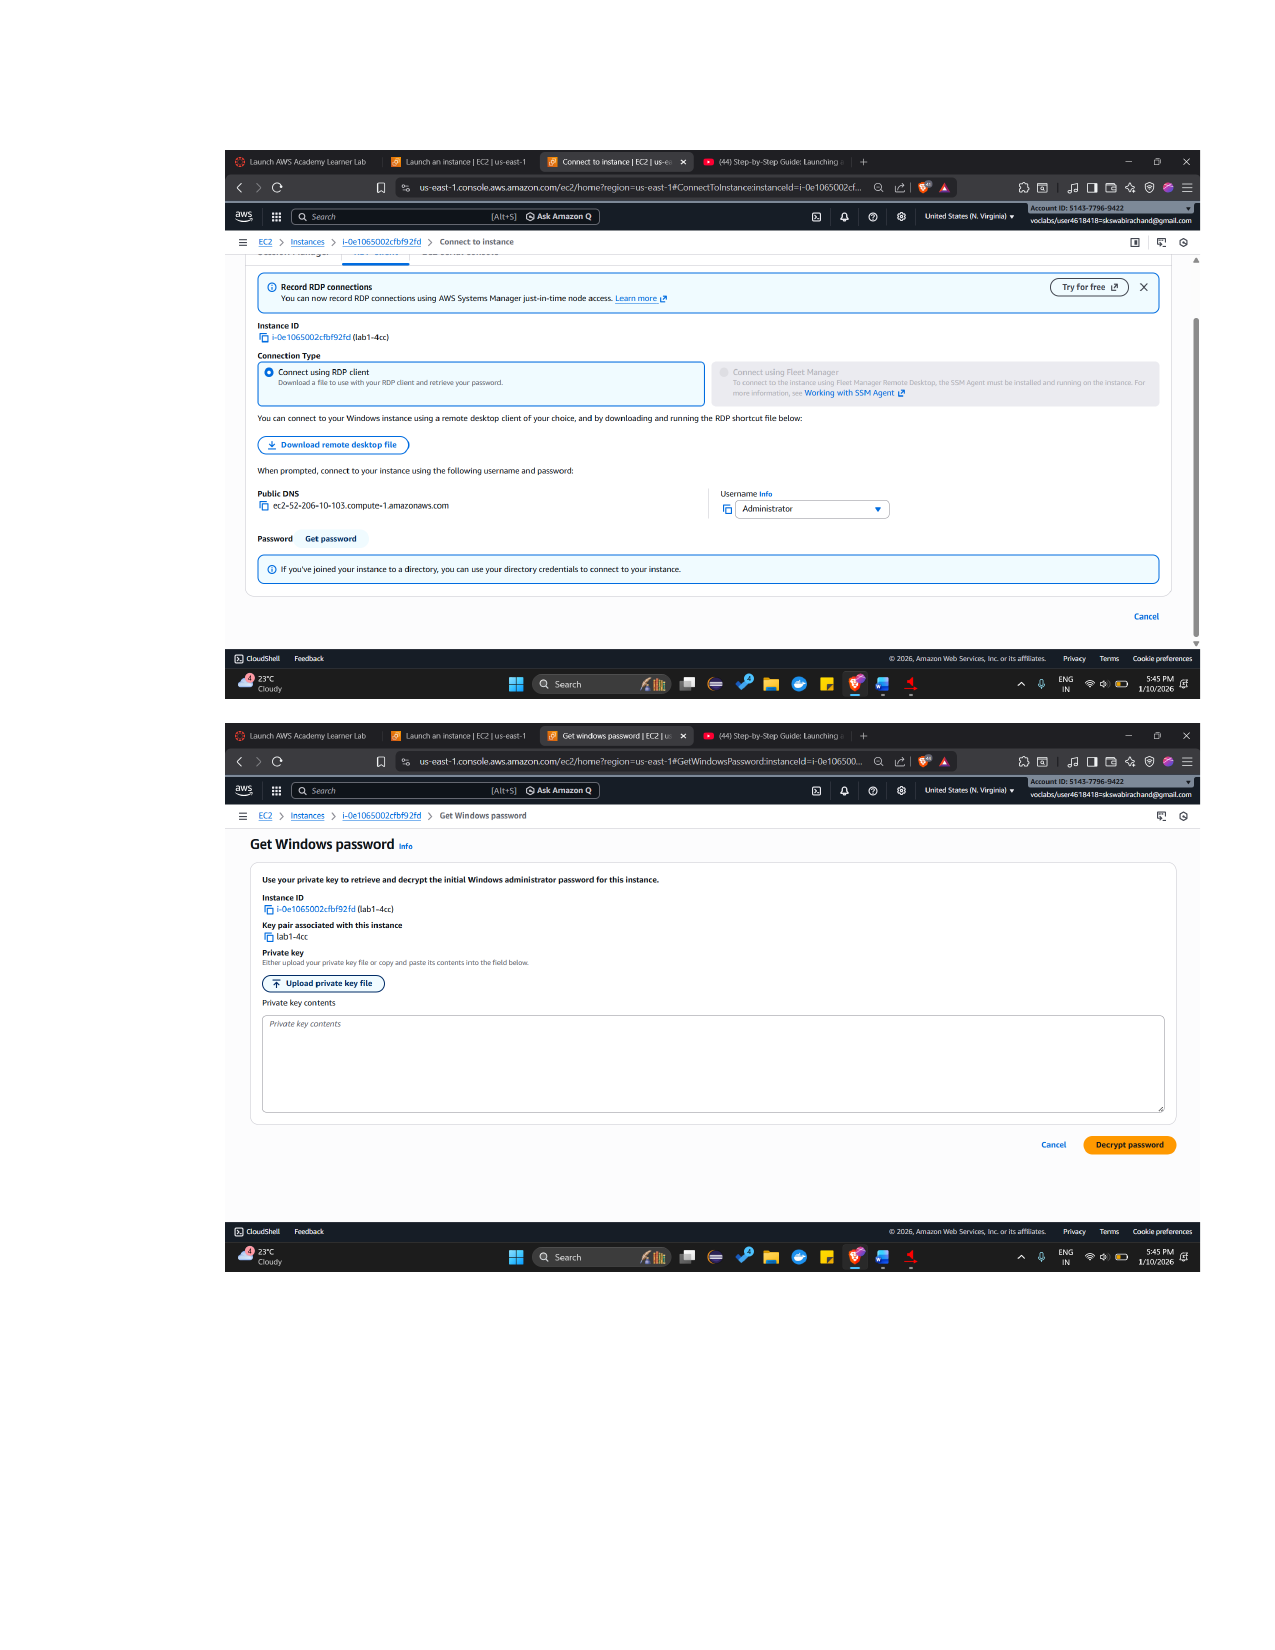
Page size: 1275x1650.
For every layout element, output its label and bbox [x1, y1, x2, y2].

picture [225, 150, 1200, 699]
picture [225, 723, 1200, 1272]
